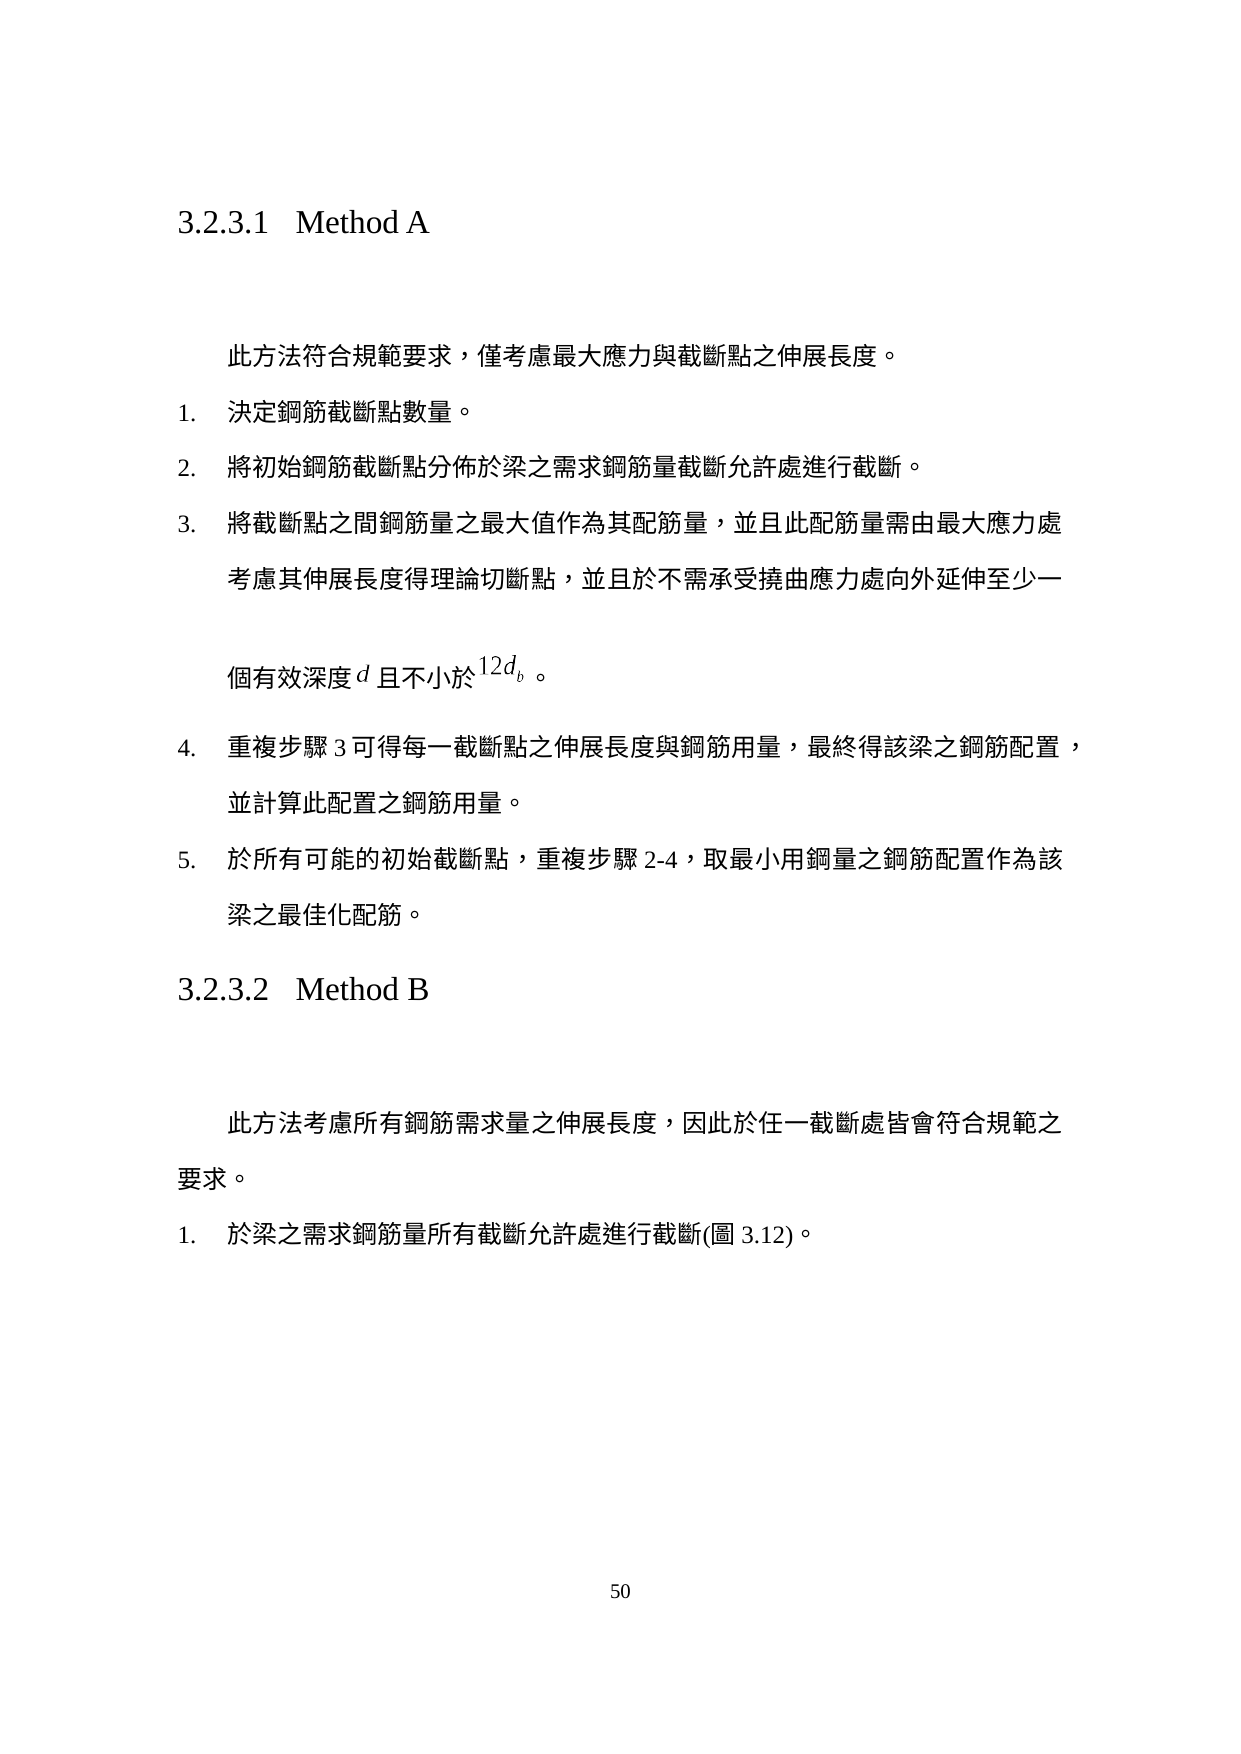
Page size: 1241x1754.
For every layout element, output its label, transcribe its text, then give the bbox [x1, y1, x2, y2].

subtitle Method A [177, 184, 1063, 259]
subtitle Method B [177, 951, 1063, 1026]
list 將初始鋼筋截斷點分佈於梁之需求鋼筋量截斷允許處進行截斷。 [177, 447, 1063, 484]
list 重複步驟3可得每一截斷點之伸展長度與鋼筋用量，最終得該梁之鋼筋配置，並計算此配置之鋼筋用量。 [177, 727, 1063, 821]
text 此方法符合規範要求，僅考慮最大應力與截斷點之伸展長度。 [177, 336, 1063, 373]
text 此方法考慮所有鋼筋需求量之伸展長度，因此於任一截斷處皆會符合規範之要求。 [177, 1102, 1063, 1196]
list 決定鋼筋截斷點數量。 [177, 391, 1063, 429]
list 將截斷點之間鋼筋量之最大值作為其配筋量，並且此配筋量需由最大應力處考慮其伸展長度得理論切斷點，並且於不需承受撓曲應力處向外延伸至少一個有效深度且不小於。 [177, 503, 1063, 709]
list 於所有可能的初始截斷點，重複步驟2-4，取最小用鋼量之鋼筋配置作為該梁之最佳化配筋。 [177, 839, 1063, 933]
